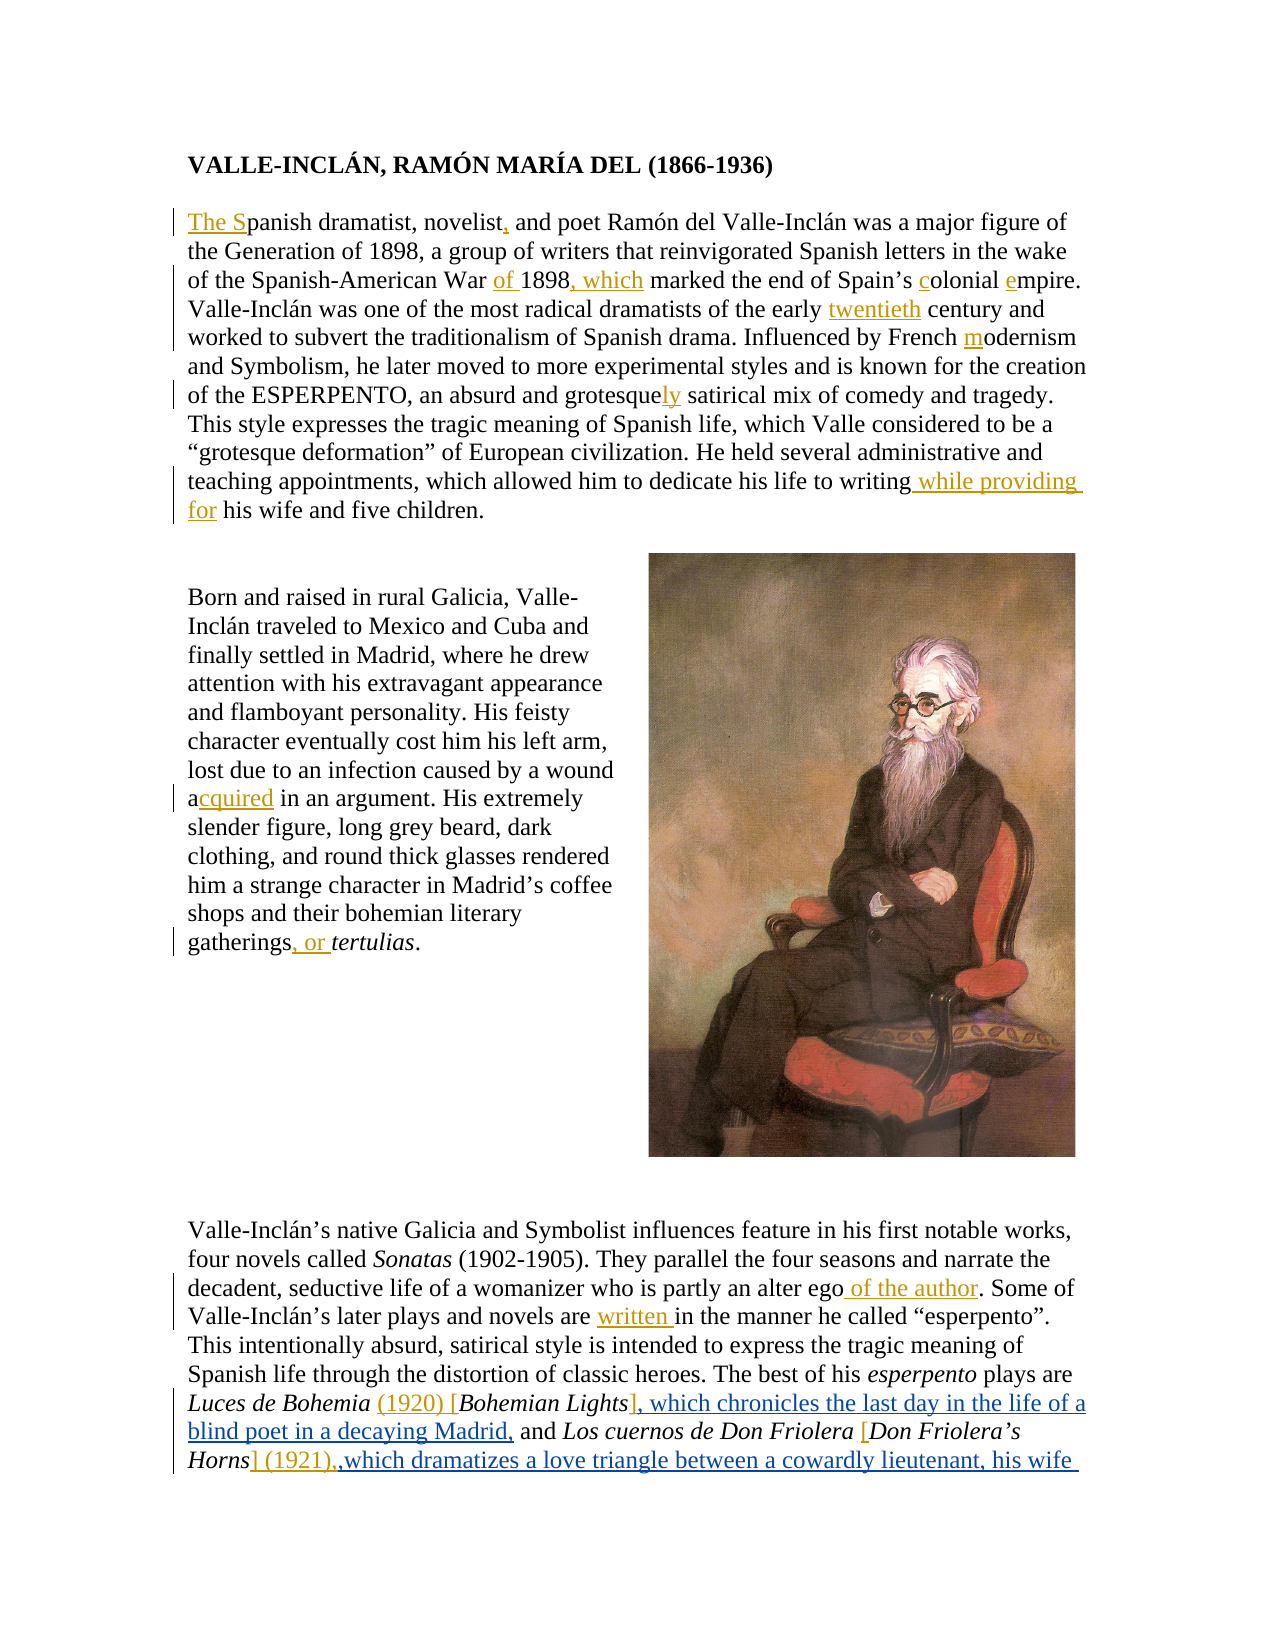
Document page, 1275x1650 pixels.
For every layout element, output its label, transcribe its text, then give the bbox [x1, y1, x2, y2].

table_header [638, 554, 1098, 1185]
table_header Born and raised in rural Galicia, Valle-Inclán traveled to Mexico and Cuba and finally settled in Madrid, where he drew attention with his extravagant appearance and flamboyant personality. His feisty character eventually cost him his left arm, lost due to an infection caused by a wound a in an argument. His extremely slender figure, long grey beard, dark clothing, and round thick glasses rendered him a strange character in Madrid’s coffee shops and their bohemian literary gatheringstertulias. [177, 554, 637, 1185]
text Valle-Inclán, Ramón María del (1866-1936) [187, 150, 1087, 179]
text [187, 1215, 1087, 1474]
text panish dramatist, novelist and poet Ramón del Valle-Inclán was a major figure of the Generation of 1898, a group of writers that reinvigorated Spanish letters in the wake of the Spanish-American War 1898 marked the end of Spain’s olonial mpire. Valle-Inclán was one of the most radical dramatists of the early century and worked to subvert the traditionalism of Spanish drama. Influenced by French odernism and Symbolism, he later moved to more experimental styles and is known for the creation of the ESPERPENTO, an absurd and grotesque satirical mix of comedy and tragedy. This style expresses the tragic meaning of Spanish life, which Valle considered to be a “grotesque deformation” of European civilization. He held several administrative and teaching appointments, which allowed him to dedicate his life to writing his wife and five children. [187, 207, 1087, 524]
picture [648, 553, 1076, 1157]
